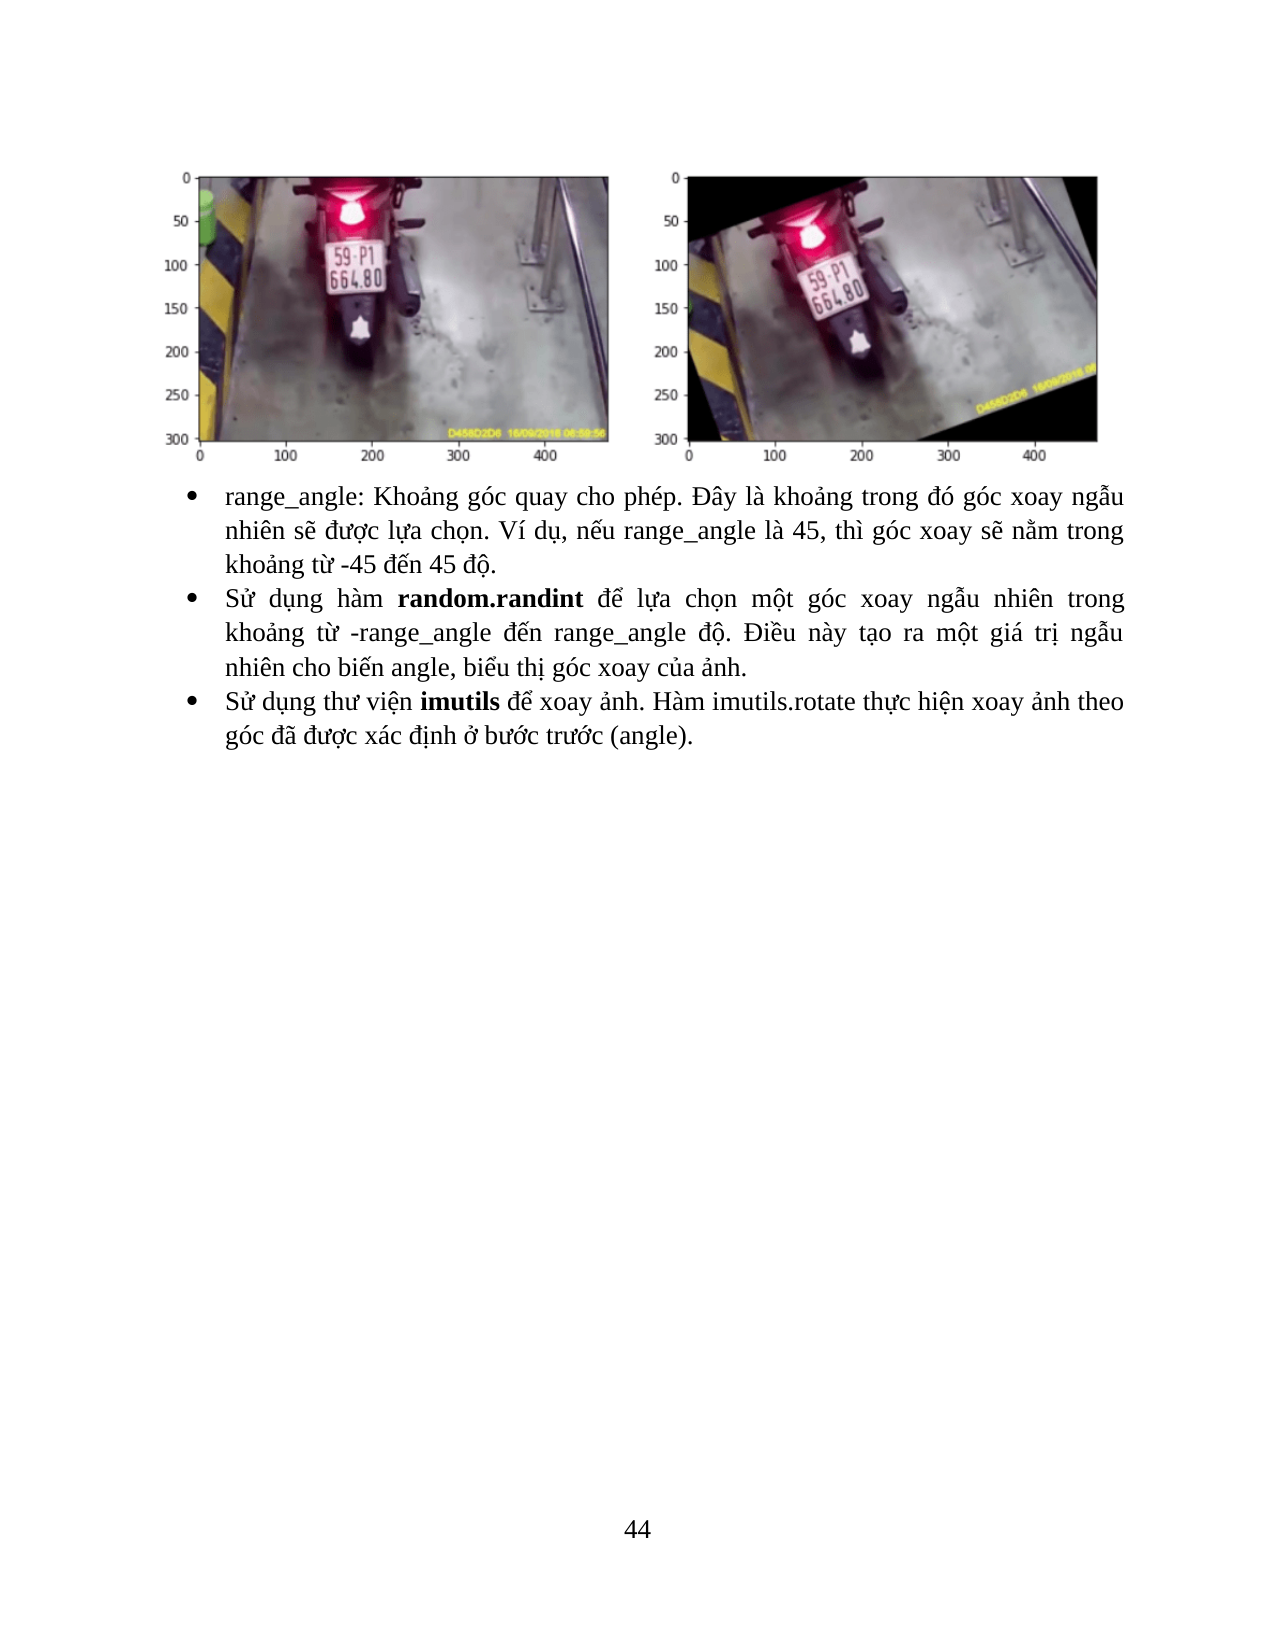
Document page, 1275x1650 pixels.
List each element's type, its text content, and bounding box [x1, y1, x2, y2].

list Sử dụng thư viện imutils để xoay ảnh. Hàm imutils.rotate thực hiện xoay ảnh theo góc đã được xác định ở bước trước (angle). [187, 685, 1125, 750]
list range_angle: Khoảng góc quay cho phép. Đây là khoảng trong đó góc xoay ngẫu nhiên sẽ được lựa chọn. Ví dụ, nếu range_angle là 45, thì góc xoay sẽ nằm trong khoảng từ -45 đến 45 độ. [187, 479, 1125, 579]
list Sử dụng hàm random.randint để lựa chọn một góc xoay ngẫu nhiên trong khoảng từ -range_angle đến range_angle độ. Điều này tạo ra một giá trị ngẫu nhiên cho biến angle, biểu thị góc xoay của ảnh. [187, 582, 1125, 682]
picture [150, 150, 1125, 474]
